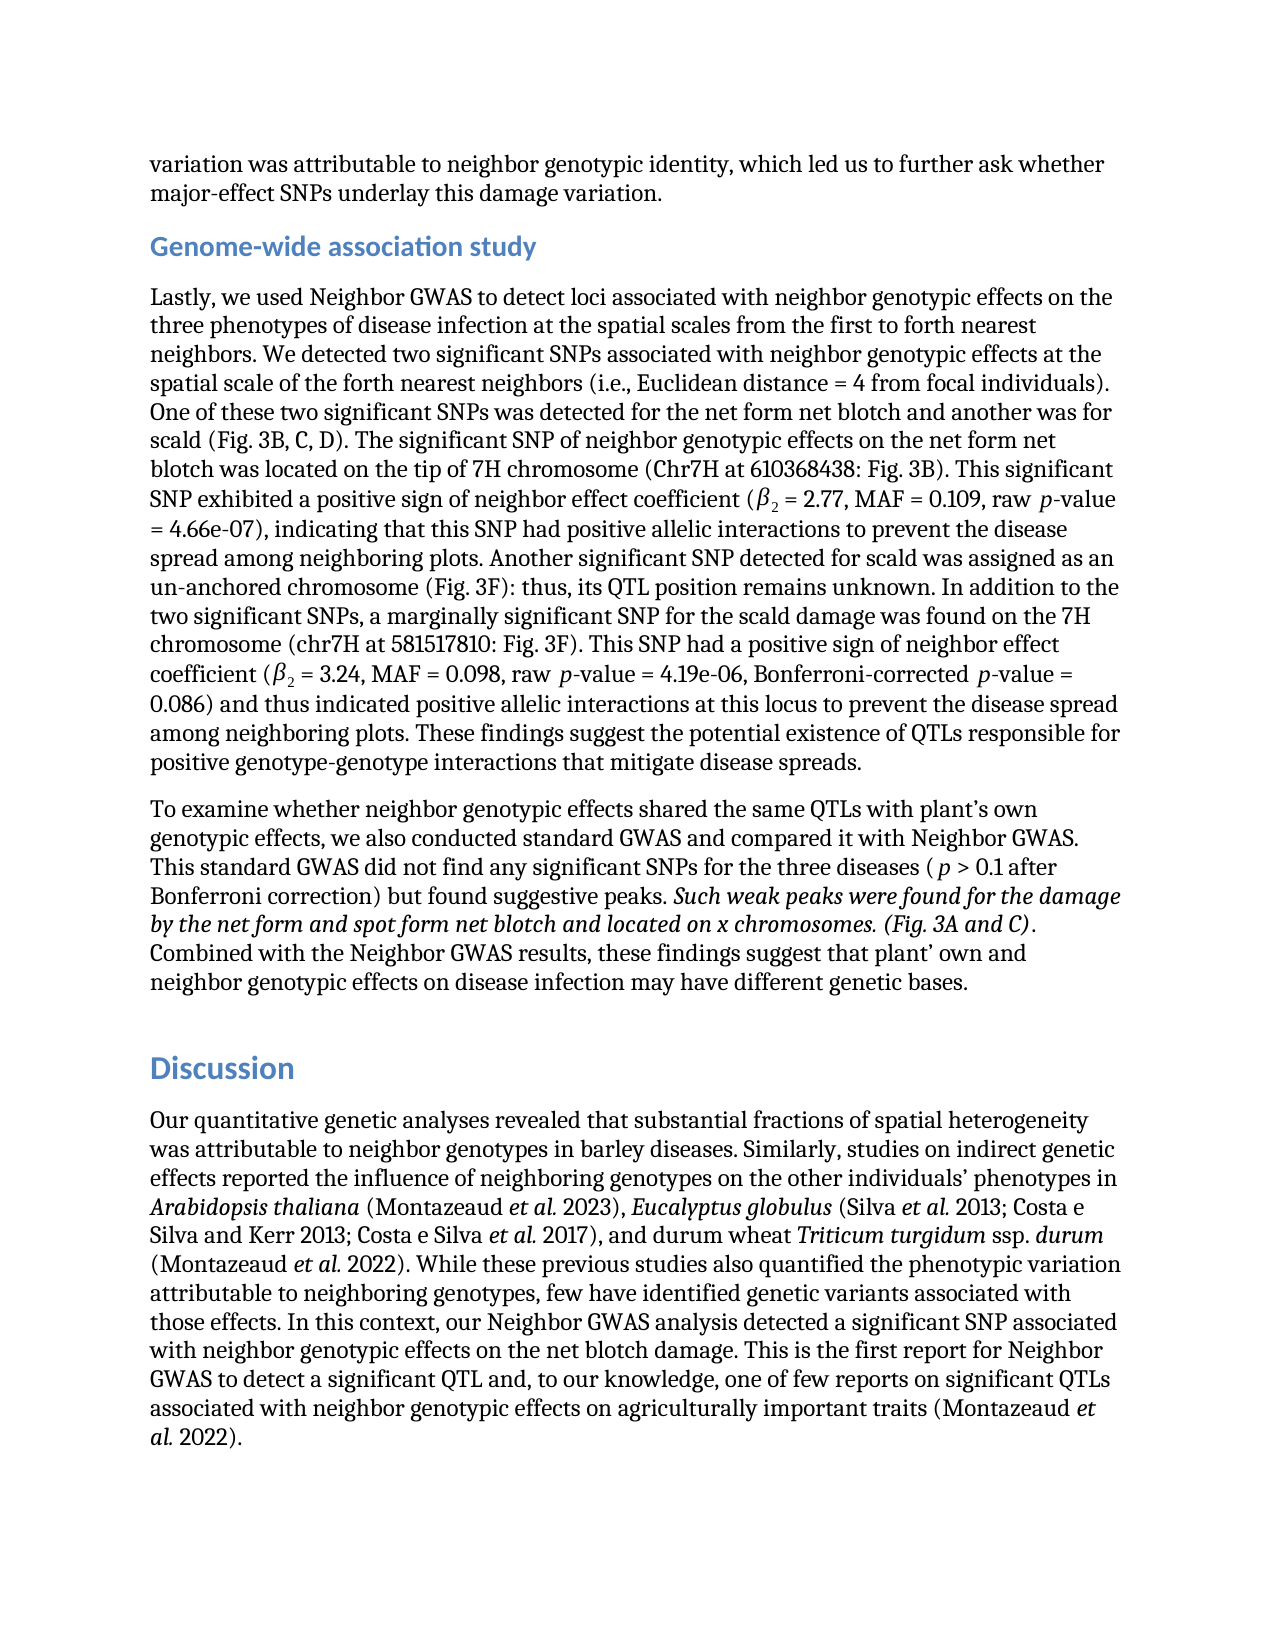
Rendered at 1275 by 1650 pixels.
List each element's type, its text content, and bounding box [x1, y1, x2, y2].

text Our quantitative genetic analyses revealed that substantial fractions of spatial heterogeneity was attributable to neighbor genotypes in barley diseases. Similarly, studies on indirect genetic effects reported the influence of neighboring genotypes on the other individuals’ phenotypes in Arabidopsis thaliana (Montazeaud et al. 2023), Eucalyptus globulus (Silva et al. 2013; Costa e Silva and Kerr 2013; Costa e Silva et al. 2017), and durum wheat Triticum turgidum ssp. durum (Montazeaud et al. 2022). While these previous studies also quantified the phenotypic variation attributable to neighboring genotypes, few have identified genetic variants associated with those effects. In this context, our Neighbor GWAS analysis detected a significant SNP associated with neighbor genotypic effects on the net blotch damage. This is the first report for Neighbor GWAS to detect a significant QTL and, to our knowledge, one of few reports on significant QTLs associated with neighbor genotypic effects on agriculturally important traits (Montazeaud et al. 2022). [150, 1106, 1125, 1451]
subtitle Genome-wide association study [150, 228, 1125, 264]
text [150, 150, 1125, 207]
text To examine whether neighbor genotypic effects shared the same QTLs with plant’s own genotypic effects, we also conducted standard GWAS and compared it with Neighbor GWAS. This standard GWAS did not find any significant SNPs for the three diseases ( > 0.1 after Bonferroni correction) but found suggestive peaks. Such weak peaks were found for the damage by the net form and spot form net blotch and located on x chromosomes. (Fig. 3A and C). Combined with the Neighbor GWAS results, these findings suggest that plant’ own and neighbor genotypic effects on disease infection may have different genetic bases. [150, 795, 1125, 997]
text Lastly, we used Neighbor GWAS to detect loci associated with neighbor genotypic effects on the three phenotypes of disease infection at the spatial scales from the first to forth nearest neighbors. We detected two significant SNPs associated with neighbor genotypic effects at the spatial scale of the forth nearest neighbors (i.e., Euclidean distance = 4 from focal individuals). One of these two significant SNPs was detected for the net form net blotch and another was for scald (Fig. 3B, C, D). The significant SNP of neighbor genotypic effects on the net form net blotch was located on the tip of 7H chromosome (Chr7H at 610368438: Fig. 3B). This significant SNP exhibited a positive sign of neighbor effect coefficient ( = 2.77, MAF = 0.109, raw -value = 4.66e-07), indicating that this SNP had positive allelic interactions to prevent the disease spread among neighboring plots. Another significant SNP detected for scald was assigned as an un-anchored chromosome (Fig. 3F): thus, its QTL position remains unknown. In addition to the two significant SNPs, a marginally significant SNP for the scald damage was found on the 7H chromosome (chr7H at 581517810: Fig. 3F). This SNP had a positive sign of neighbor effect coefficient ( = 3.24, MAF = 0.098, raw -value = 4.19e-06, Bonferroni-corrected -value = 0.086) and thus indicated positive allelic interactions at this locus to prevent the disease spread among neighboring plots. These findings suggest the potential existence of QTLs responsible for positive genotype-genotype interactions that mitigate disease spreads. [150, 283, 1125, 777]
subtitle Discussion [150, 1047, 1125, 1087]
